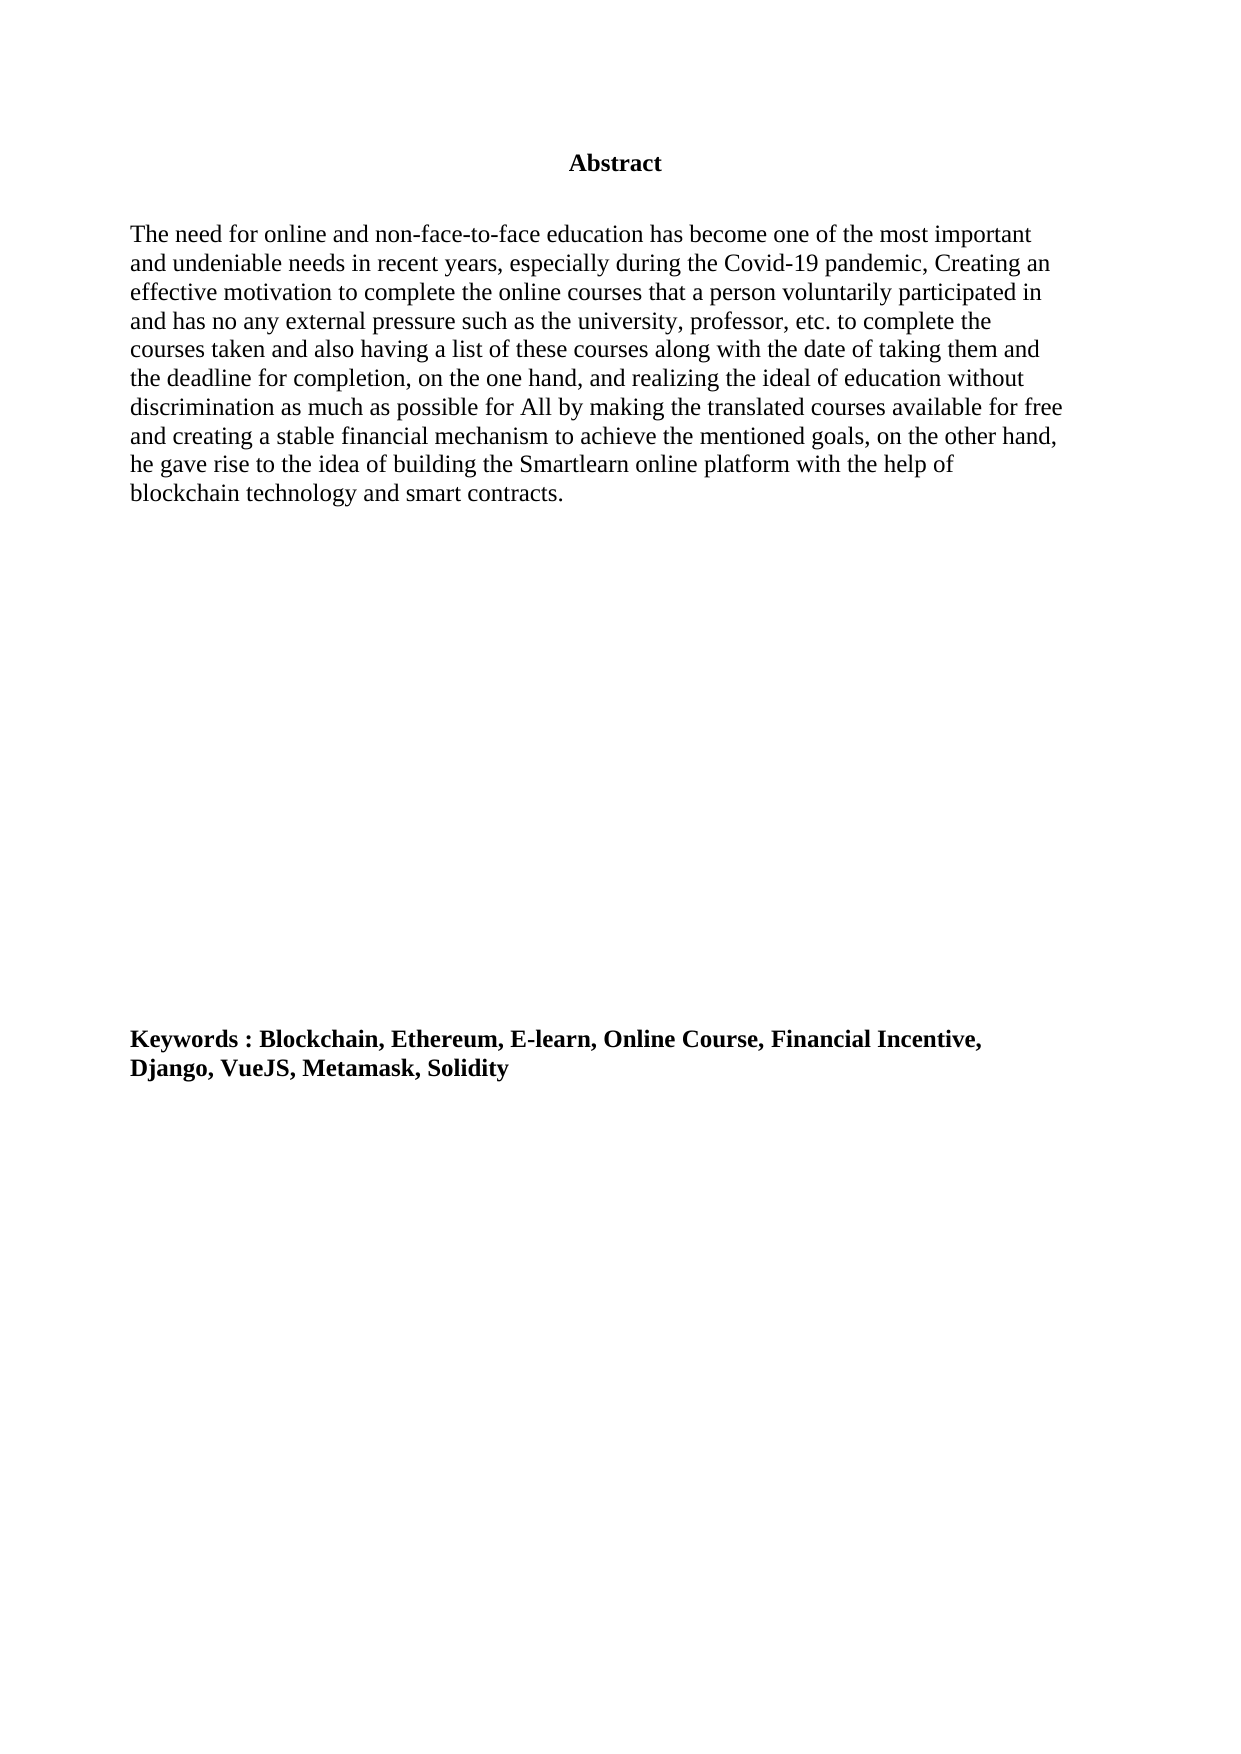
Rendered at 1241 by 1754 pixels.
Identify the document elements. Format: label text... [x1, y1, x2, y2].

text The need for online and non-face-to-face education has become one of the most important and undeniable needs in recent years, especially during the Covid-19 pandemic, Creating an effective motivation to complete the online courses that a person voluntarily participated in and has no any external pressure such as the university, professor, etc. to complete the courses taken and also having a list of these courses along with the date of taking them and the deadline for completion, on the one hand, and realizing the ideal of education without discrimination as much as possible for All by making the translated courses available for free and creating a stable financial mechanism to achieve the mentioned goals, on the other hand, he gave rise to the idea of building the Smartlearn online platform with the help of blockchain technology and smart contracts. [130, 219, 1063, 507]
text Keywords : Blockchain, Ethereum, E-learn, Online Course, Financial Incentive, Django, VueJS, Metamask, Solidity [130, 1024, 1063, 1082]
list Abstract [167, 148, 1063, 176]
